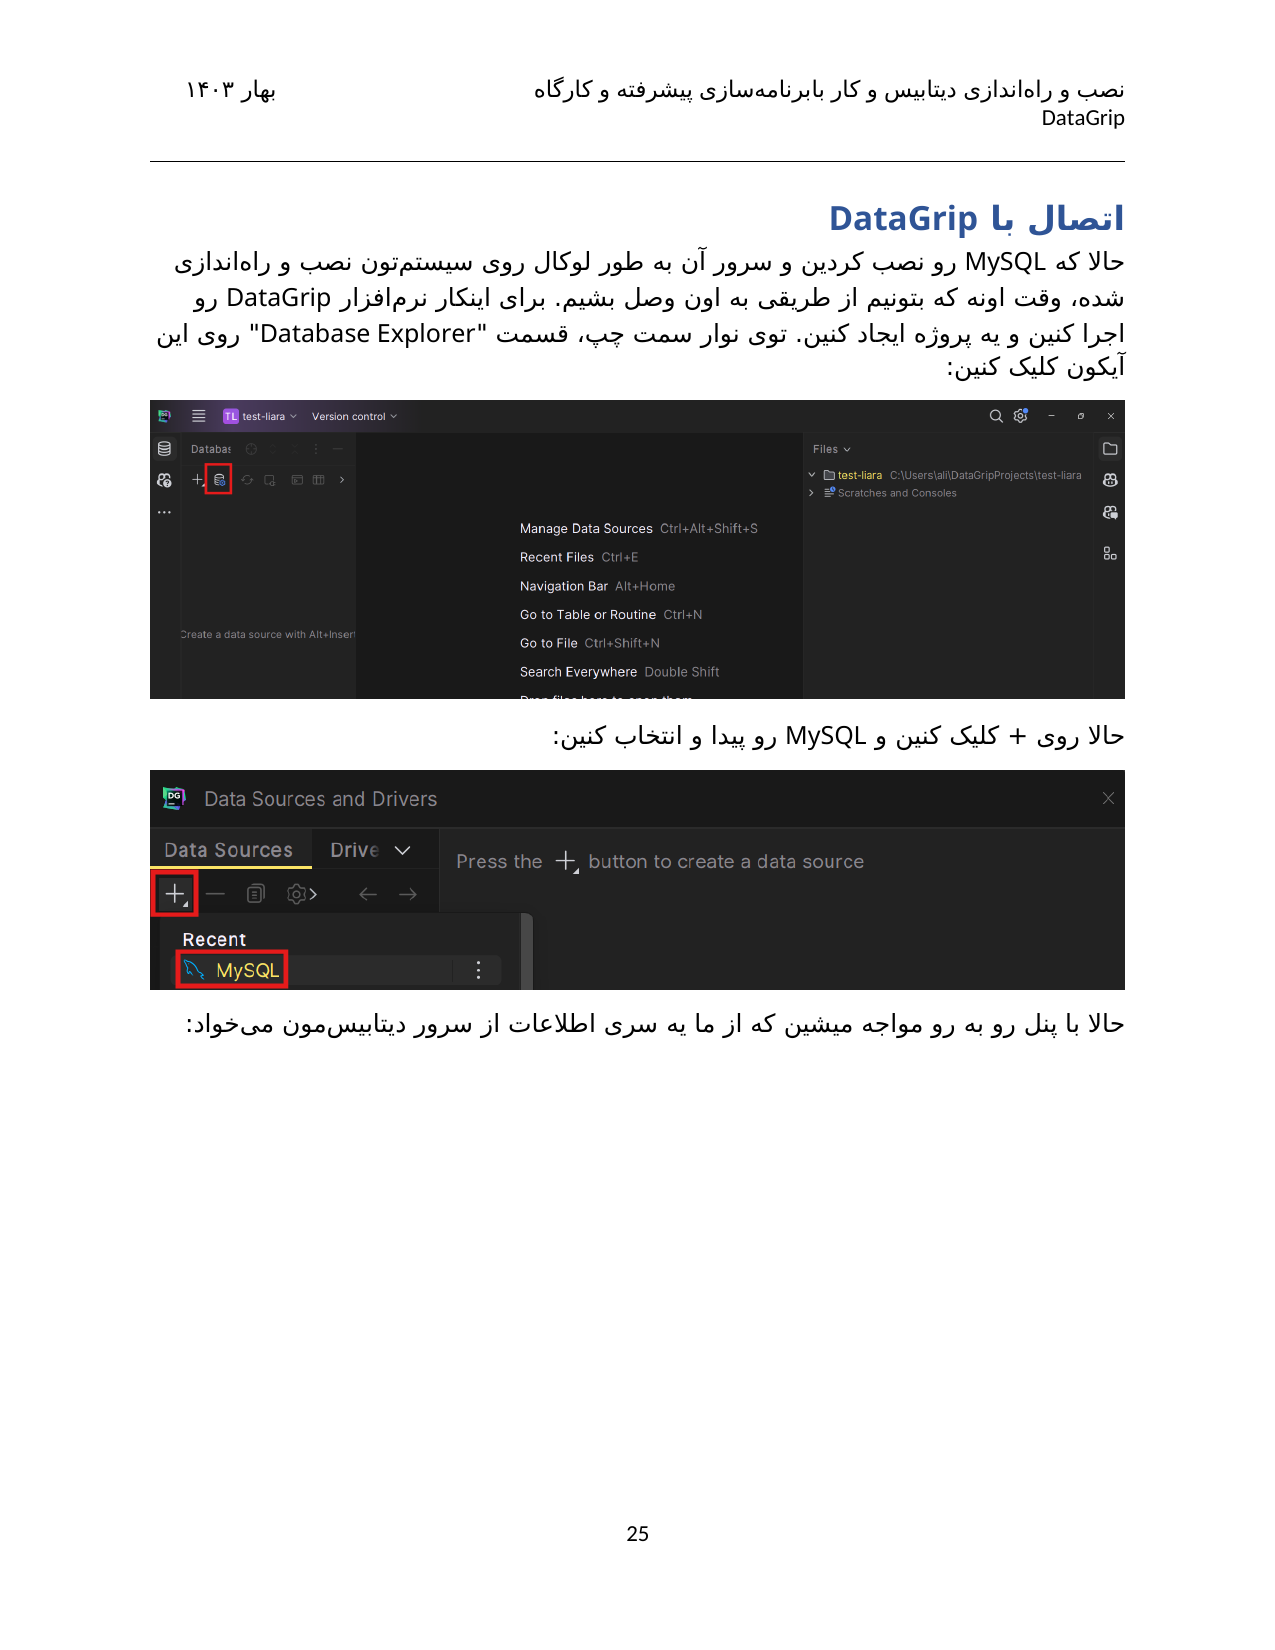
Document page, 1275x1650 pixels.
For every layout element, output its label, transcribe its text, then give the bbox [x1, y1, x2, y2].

text حالا با پنل رو به رو مواجه میشین که از ما یه سری اطلاعات از سرور دیتابیس‌مون می‌خواد: [150, 1009, 1125, 1038]
picture [150, 770, 1125, 990]
text اتصال با DataGrip [150, 194, 1125, 240]
text حالا روی + کلیک کنین و MySQL رو پیدا و انتخاب کنین: [150, 717, 1125, 751]
picture [150, 400, 1125, 699]
text حالا که MySQL رو نصب کردین و سرور آن به طور لوکال روی سیستم‌تون نصب و راه‌اندازی شده، وقت اونه که بتونیم از طریقی به اون وصل بشیم. برای اینکار نرم‌افزار DataGrip رو اجرا کنین و یه پروژه ایجاد کنین. توی نوار سمت چپ، قسمت "Database Explorer" روی این آیکون کلیک کنین: [150, 243, 1125, 382]
